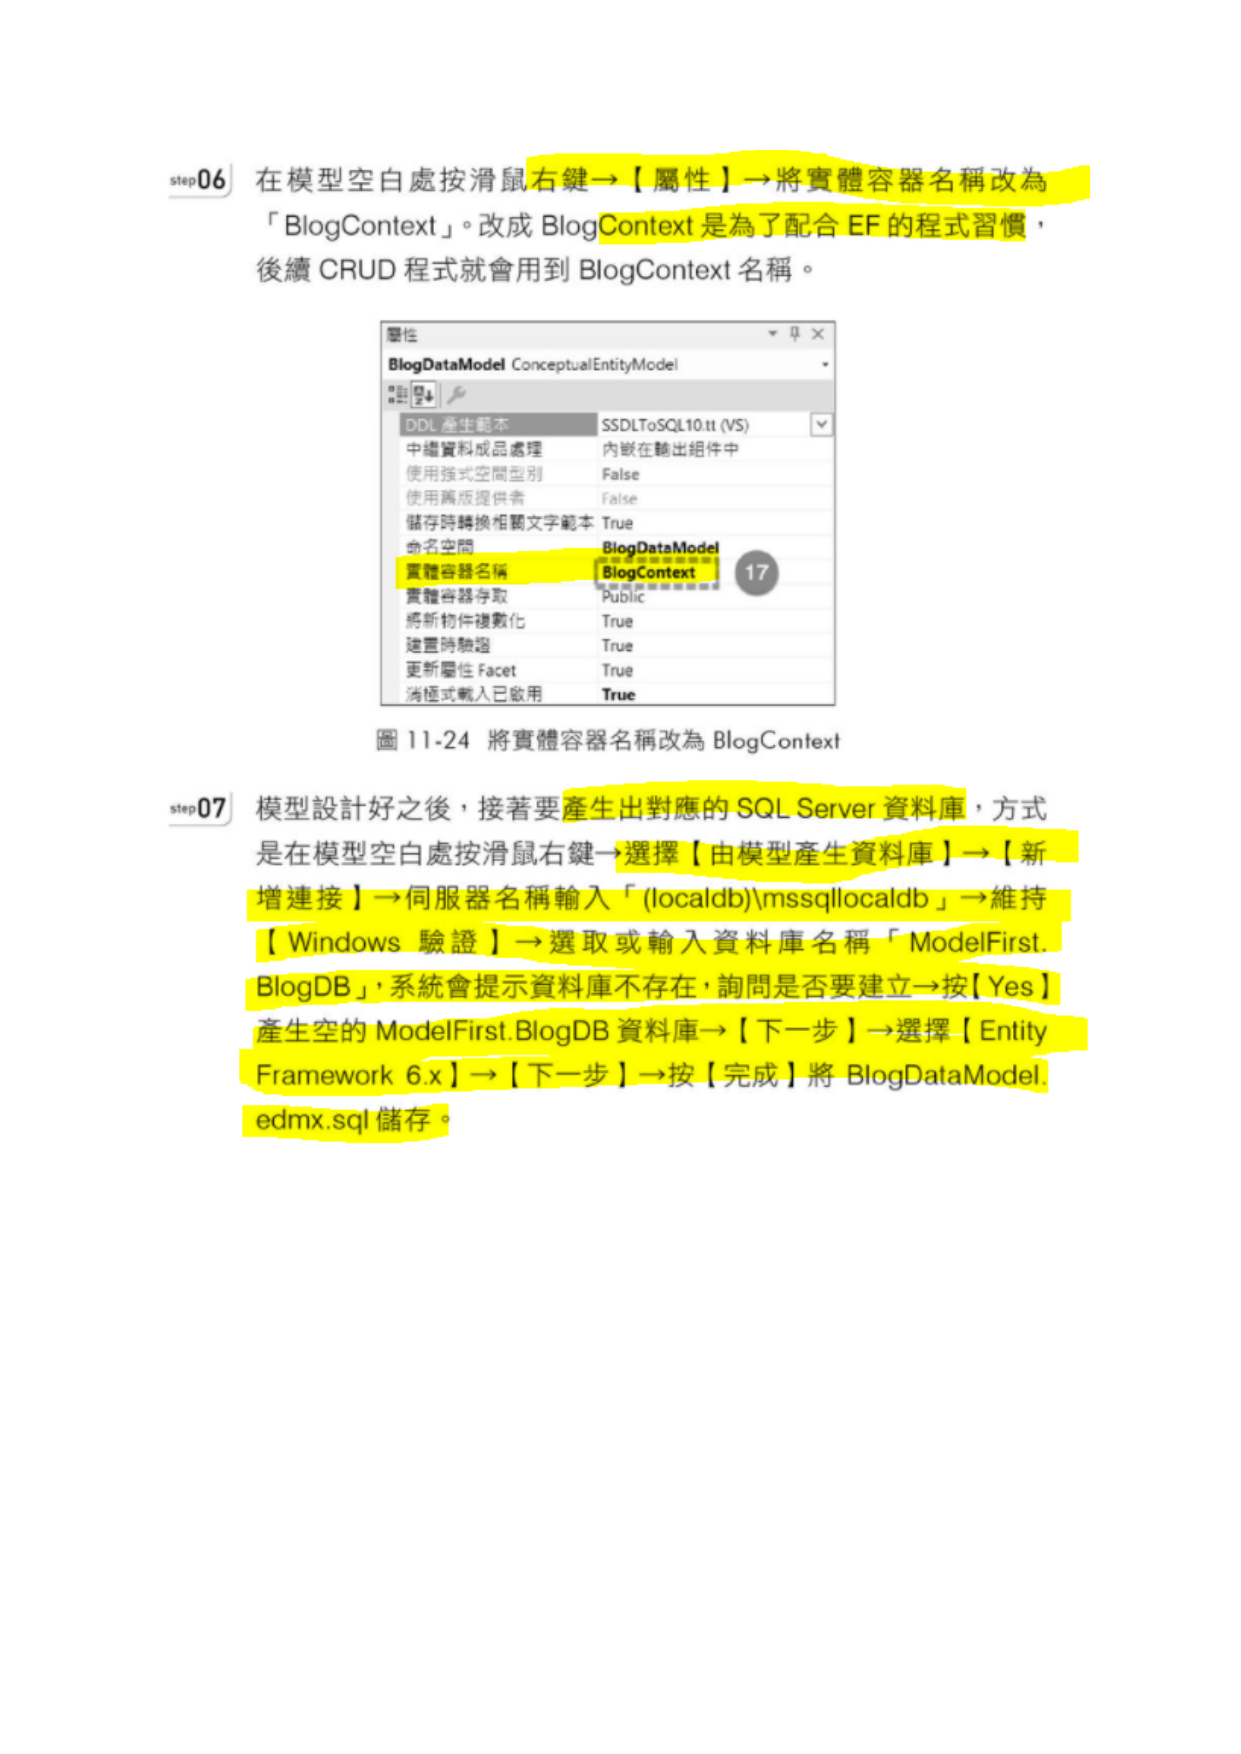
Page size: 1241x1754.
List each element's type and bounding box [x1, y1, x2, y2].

picture [150, 150, 1091, 1157]
